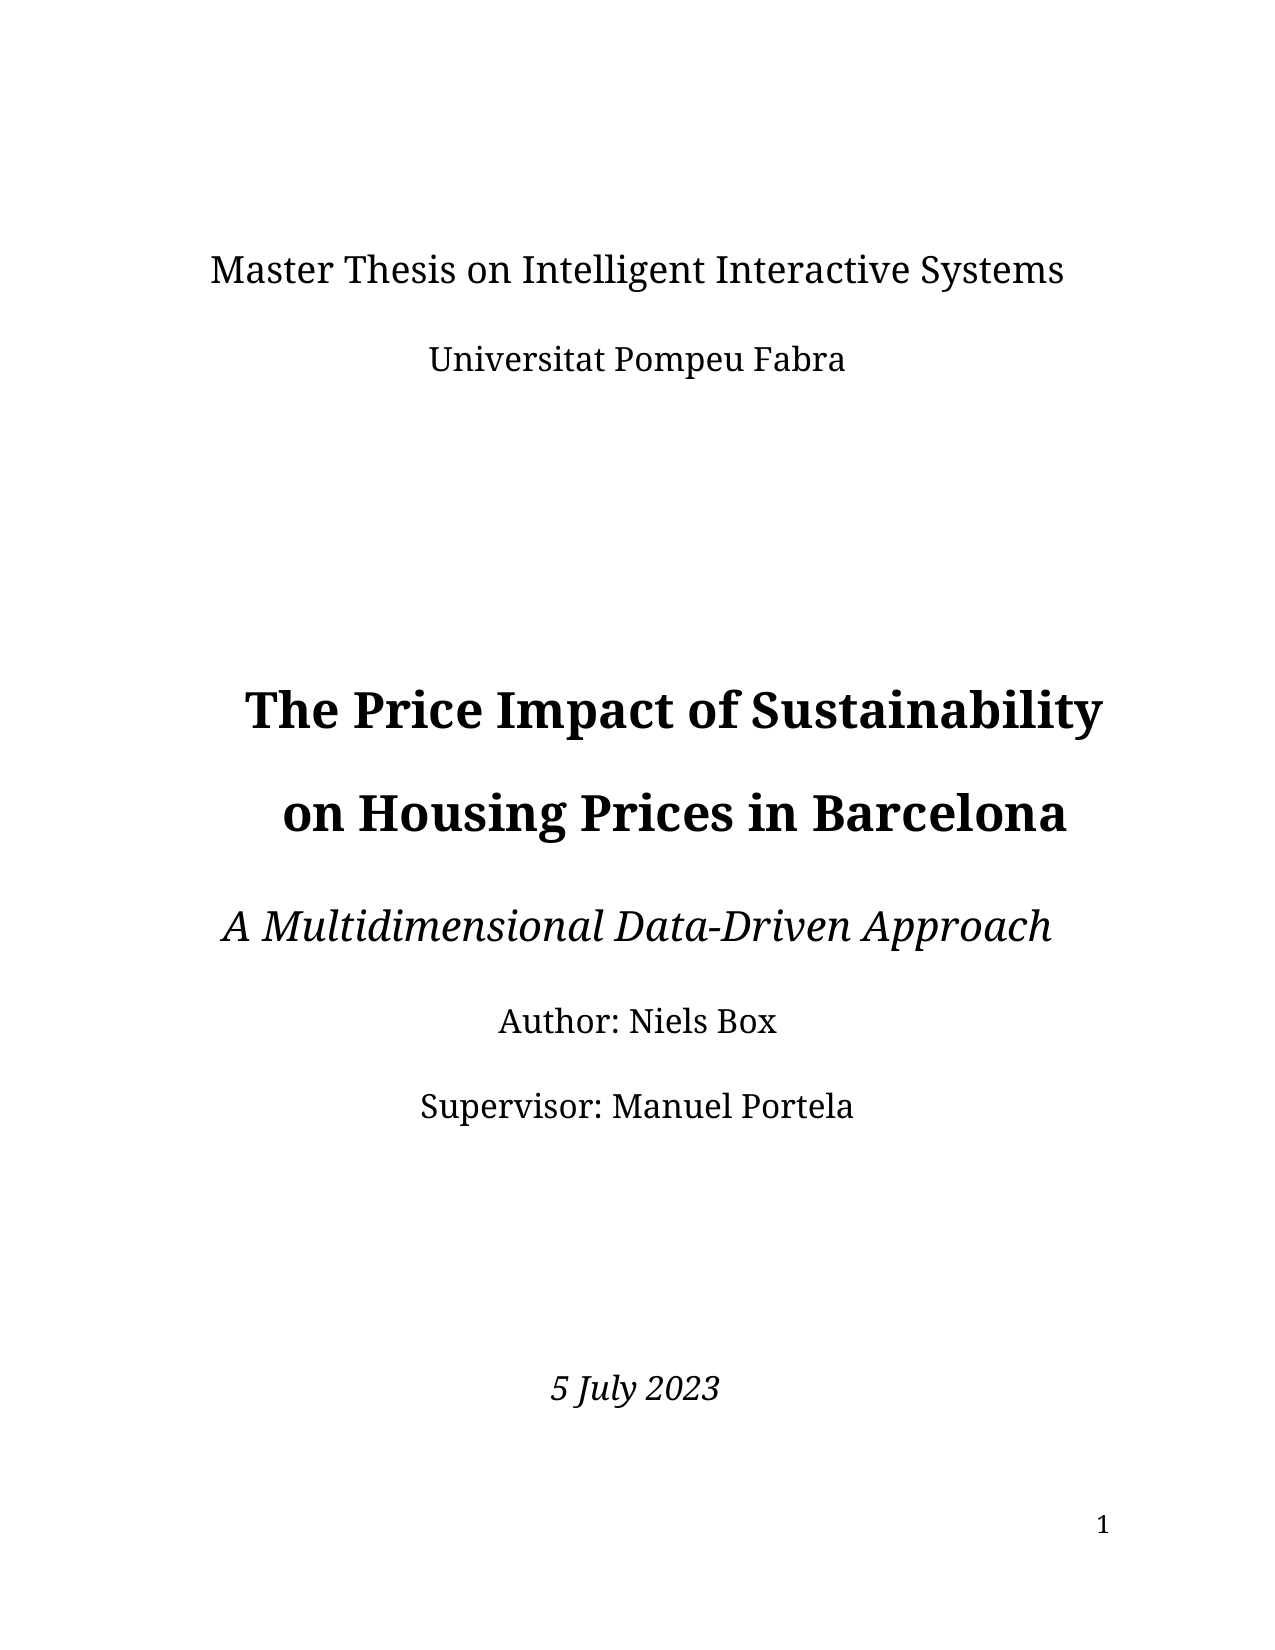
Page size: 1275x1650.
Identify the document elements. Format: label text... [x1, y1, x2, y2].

text The Price Impact of Sustainability on Housing Prices in Barcelona [240, 675, 1110, 846]
text Universitat Pompeu Fabra [165, 336, 1110, 382]
text 5 July 2023 [165, 1364, 1110, 1410]
text Master Thesis on Intelligent Interactive Systems [165, 243, 1110, 294]
text Author: Niels Box [165, 998, 1110, 1043]
text Supervisor: Manuel Portela [165, 1083, 1110, 1128]
text A Multidimensional Data-Driven Approach [165, 896, 1110, 953]
